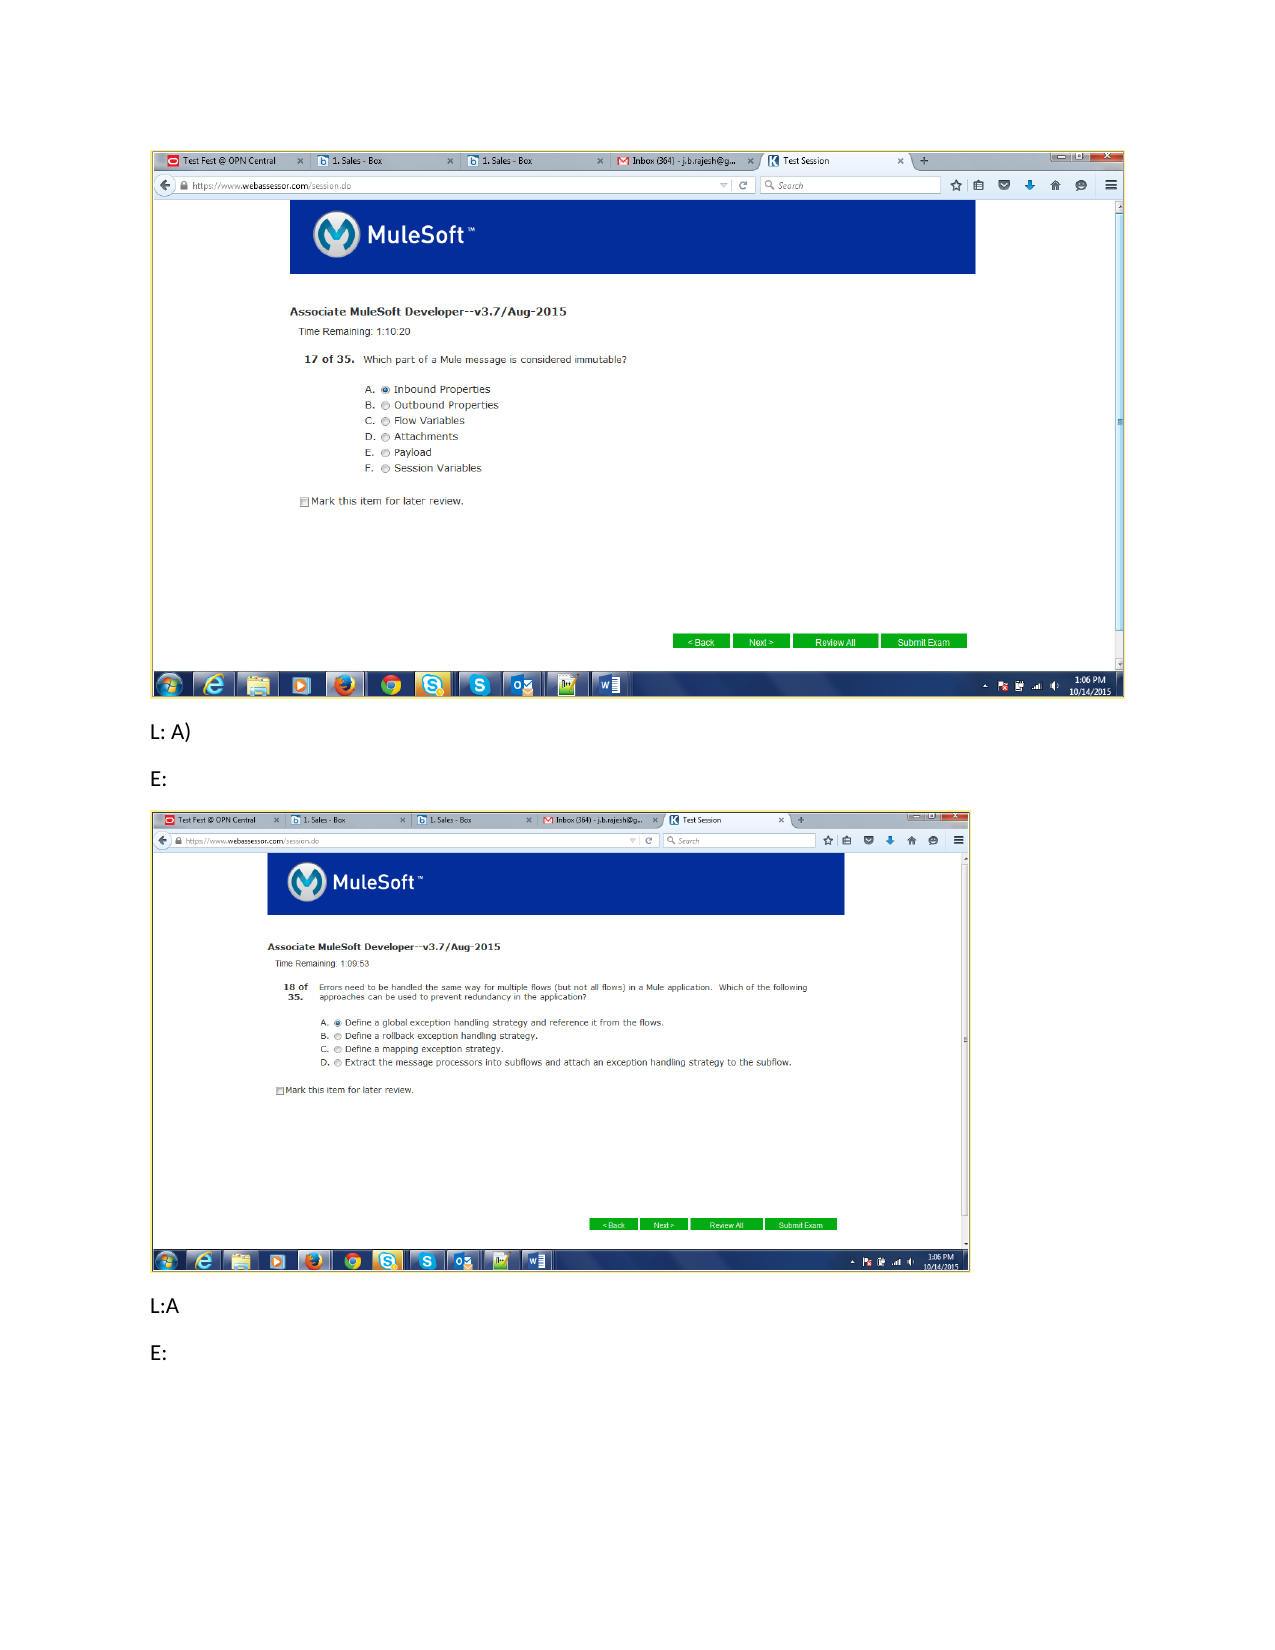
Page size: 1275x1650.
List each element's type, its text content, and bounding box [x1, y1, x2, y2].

text E: [150, 764, 1125, 792]
text L:A [150, 1291, 1125, 1319]
text L: A) [150, 717, 1125, 745]
text E: [150, 1338, 1125, 1366]
picture [150, 150, 1125, 699]
picture [150, 810, 971, 1273]
